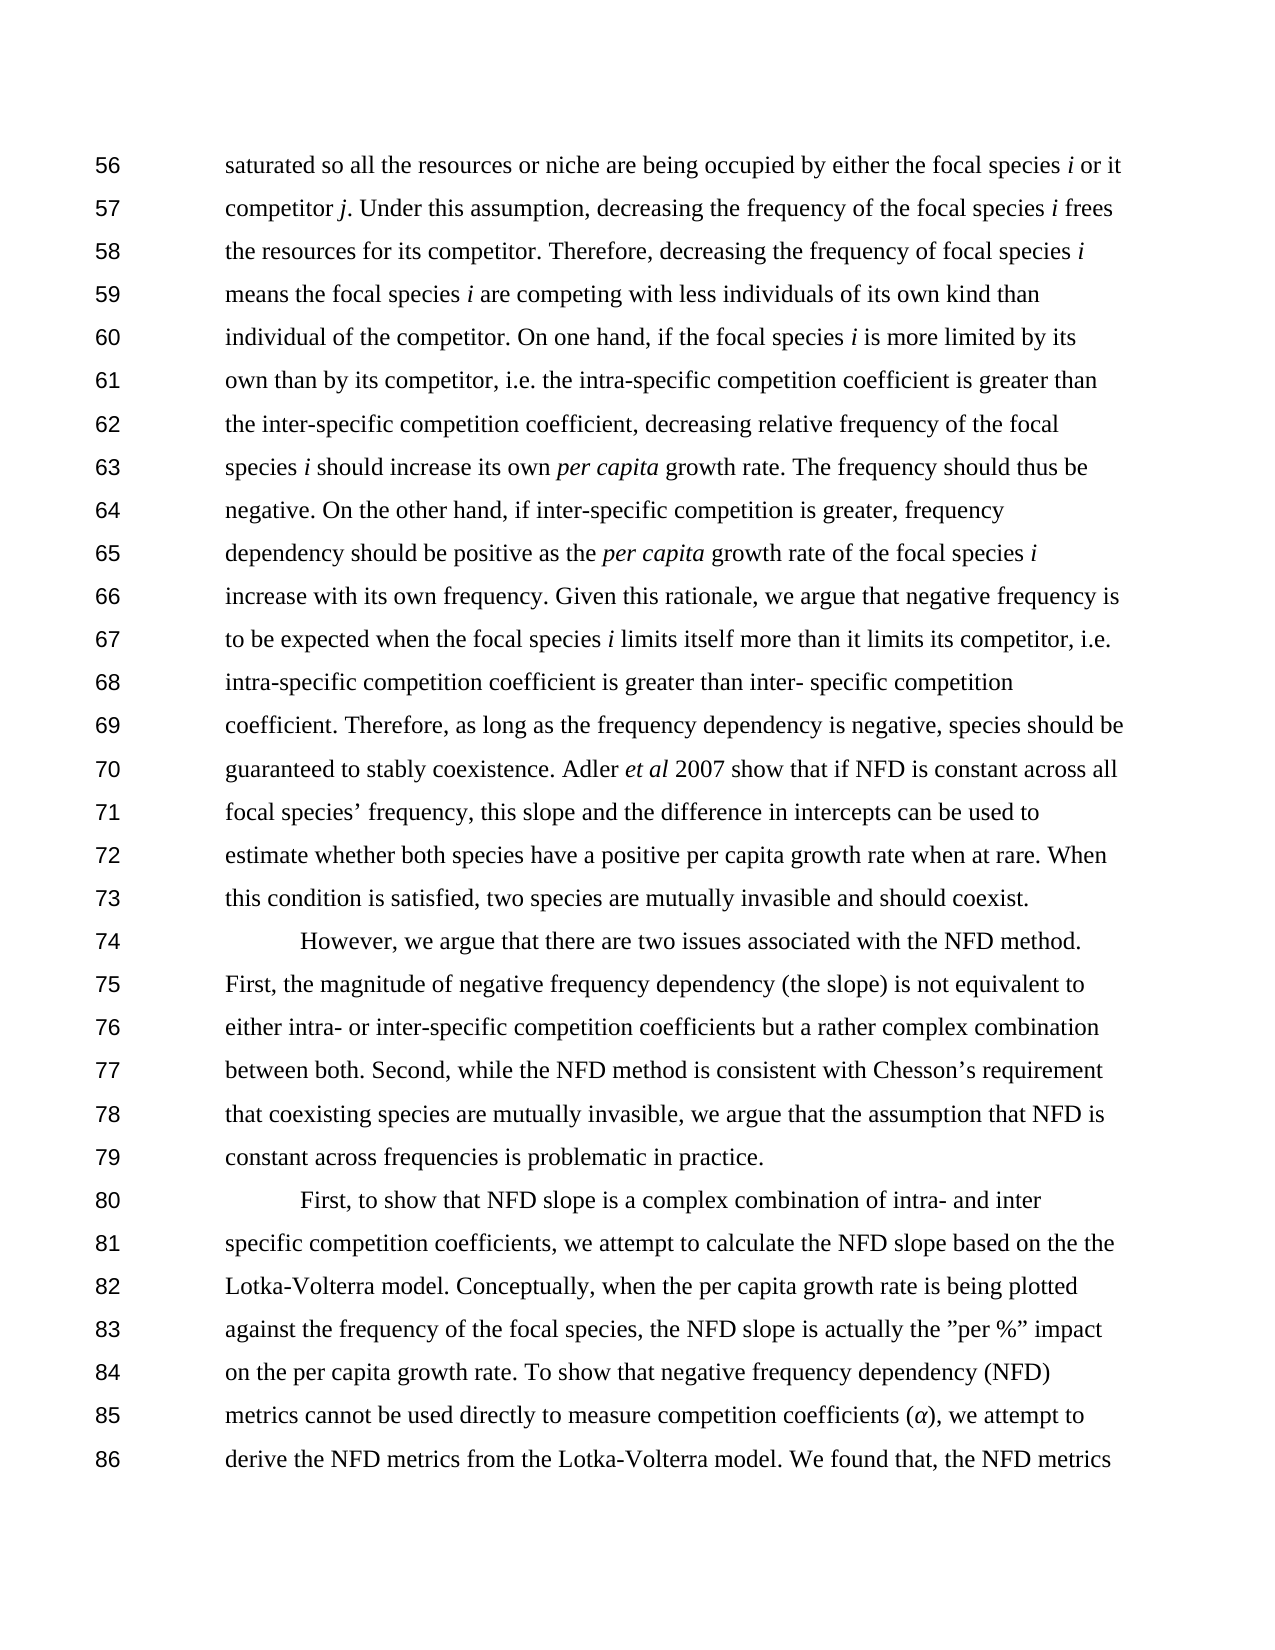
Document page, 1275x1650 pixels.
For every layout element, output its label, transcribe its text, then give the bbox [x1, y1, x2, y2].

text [225, 150, 1125, 912]
text However, we argue that there are two issues associated with the NFD method. First, the magnitude of negative frequency dependency (the slope) is not equivalent to either intra- or inter-specific competition coefficients but a rather complex combination between both. Second, while the NFD method is consistent with Chesson’s requirement that coexisting species are mutually invasible, we argue that the assumption that NFD is constant across frequencies is problematic in practice. [225, 926, 1125, 1171]
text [225, 1185, 1125, 1472]
